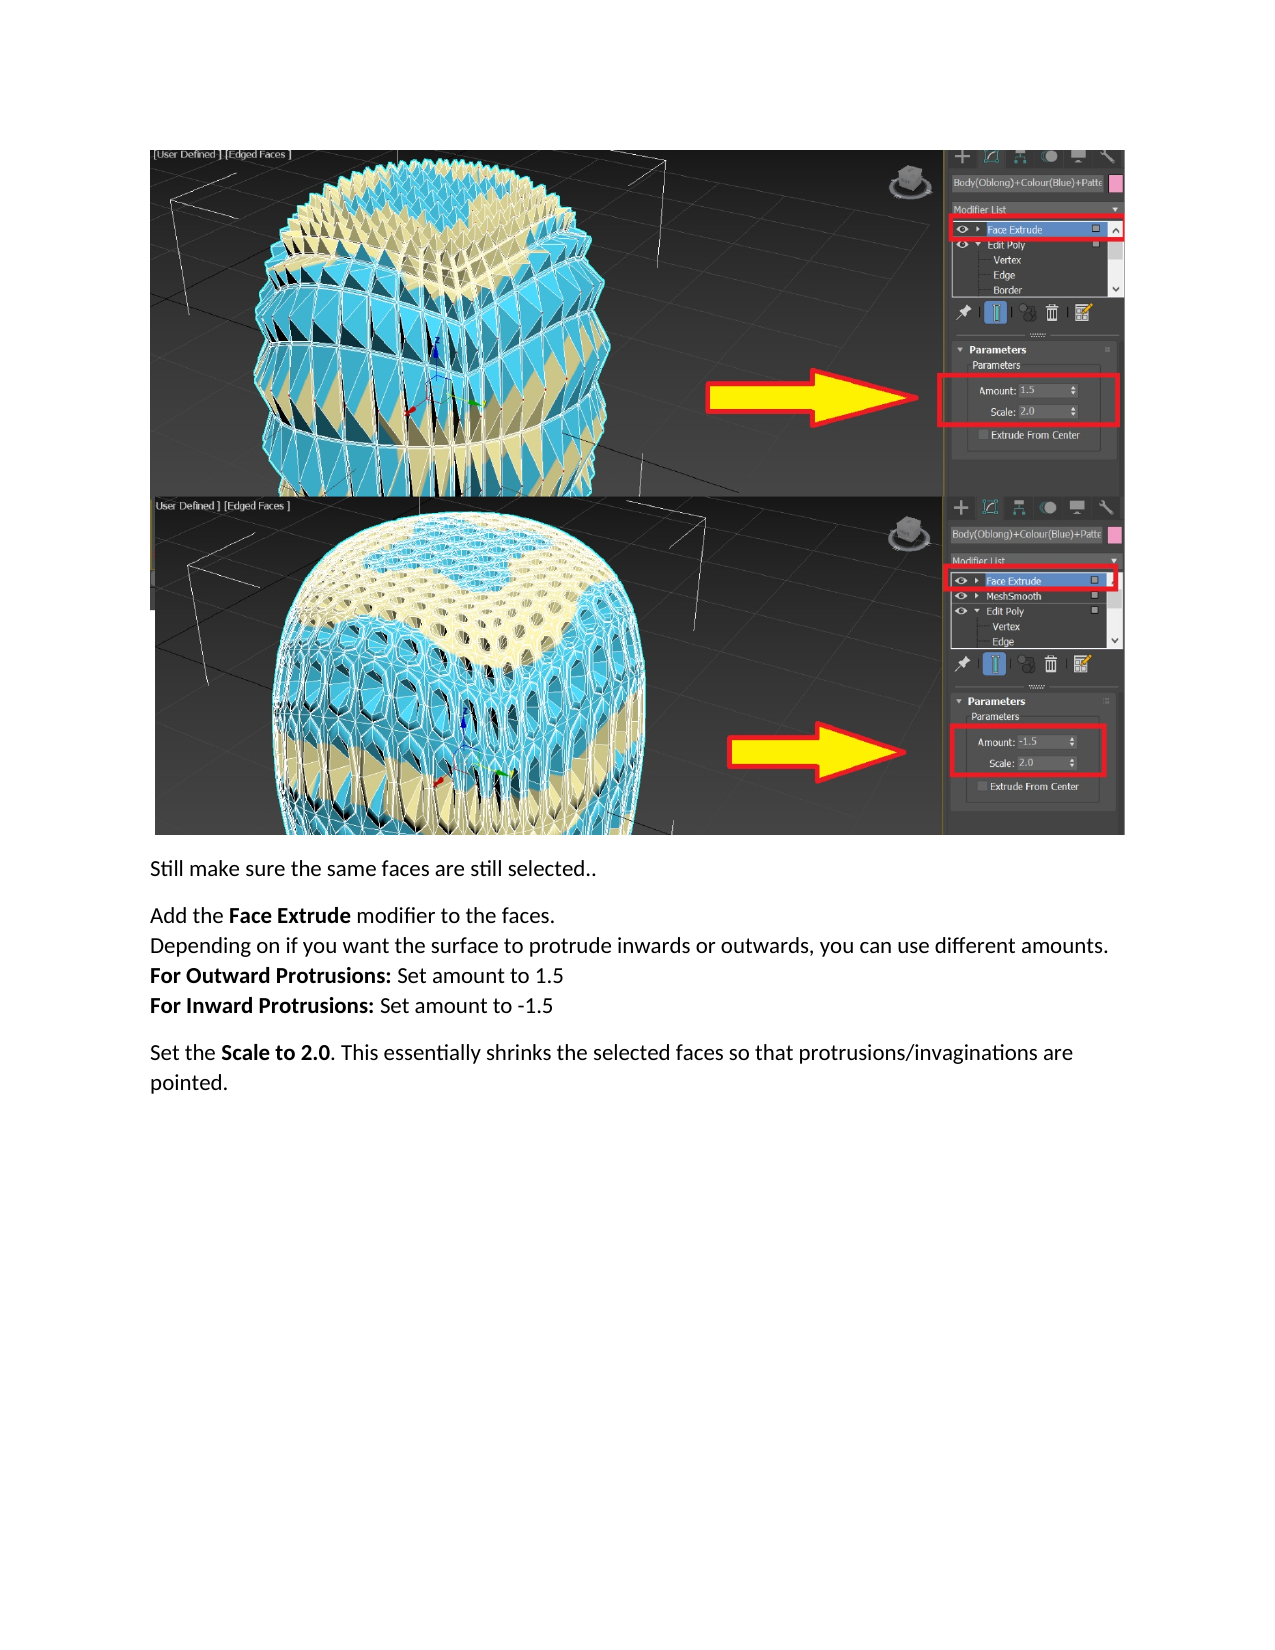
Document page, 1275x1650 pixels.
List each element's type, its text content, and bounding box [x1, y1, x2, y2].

text Still make sure the same faces are still selected.. [150, 854, 1125, 882]
picture [150, 150, 1125, 835]
text Add the Face Extrude modifier to the faces. Depending on if you want the surface to protrude inwards or outwards, you can use different amounts. For Outward Protrusions: Set amount to 1.5 For Inward Protrusions: Set amount to -1.5 [150, 901, 1125, 1019]
text Set the Scale to 2.0. This essentially shrinks the selected faces so that protrusions/invaginations are pointed. [150, 1038, 1125, 1096]
